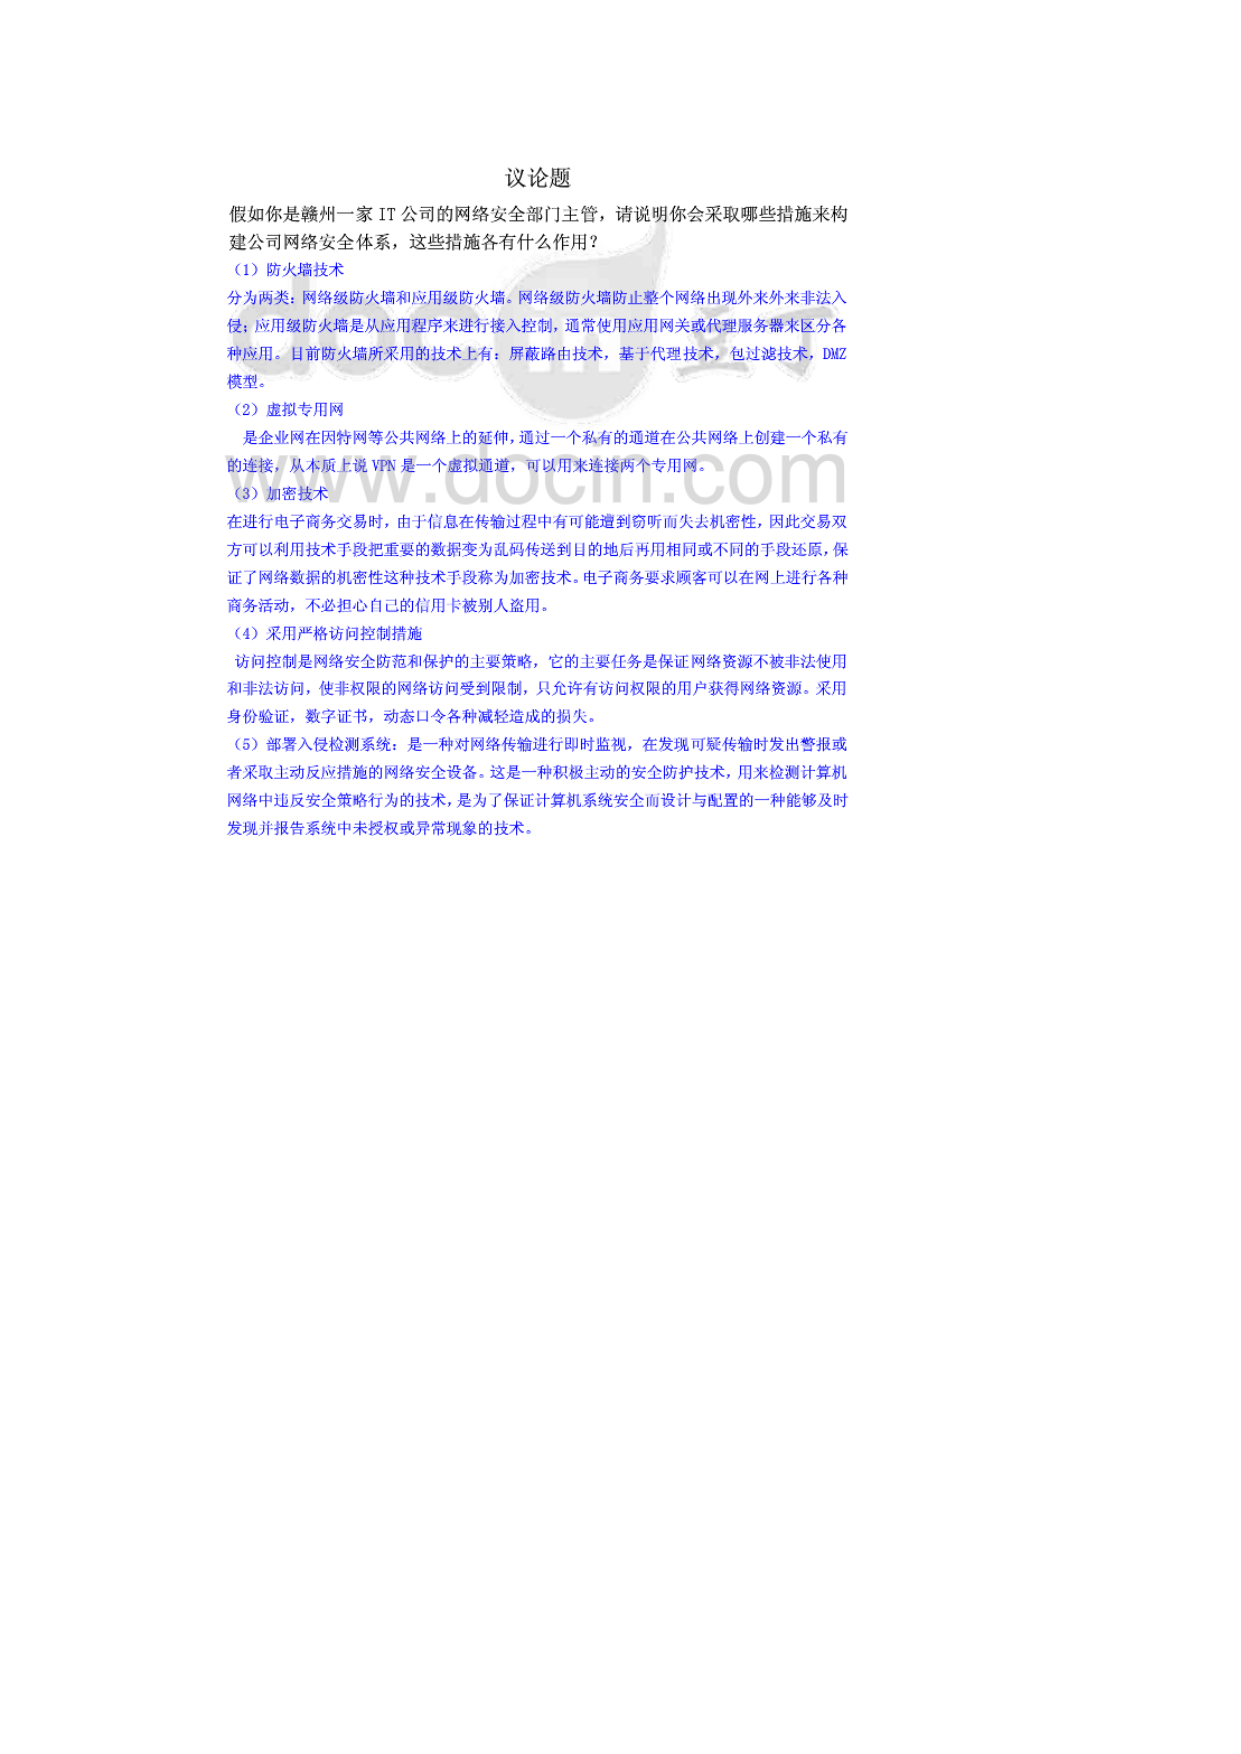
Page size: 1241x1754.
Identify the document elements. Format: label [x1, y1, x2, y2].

picture [187, 162, 927, 855]
